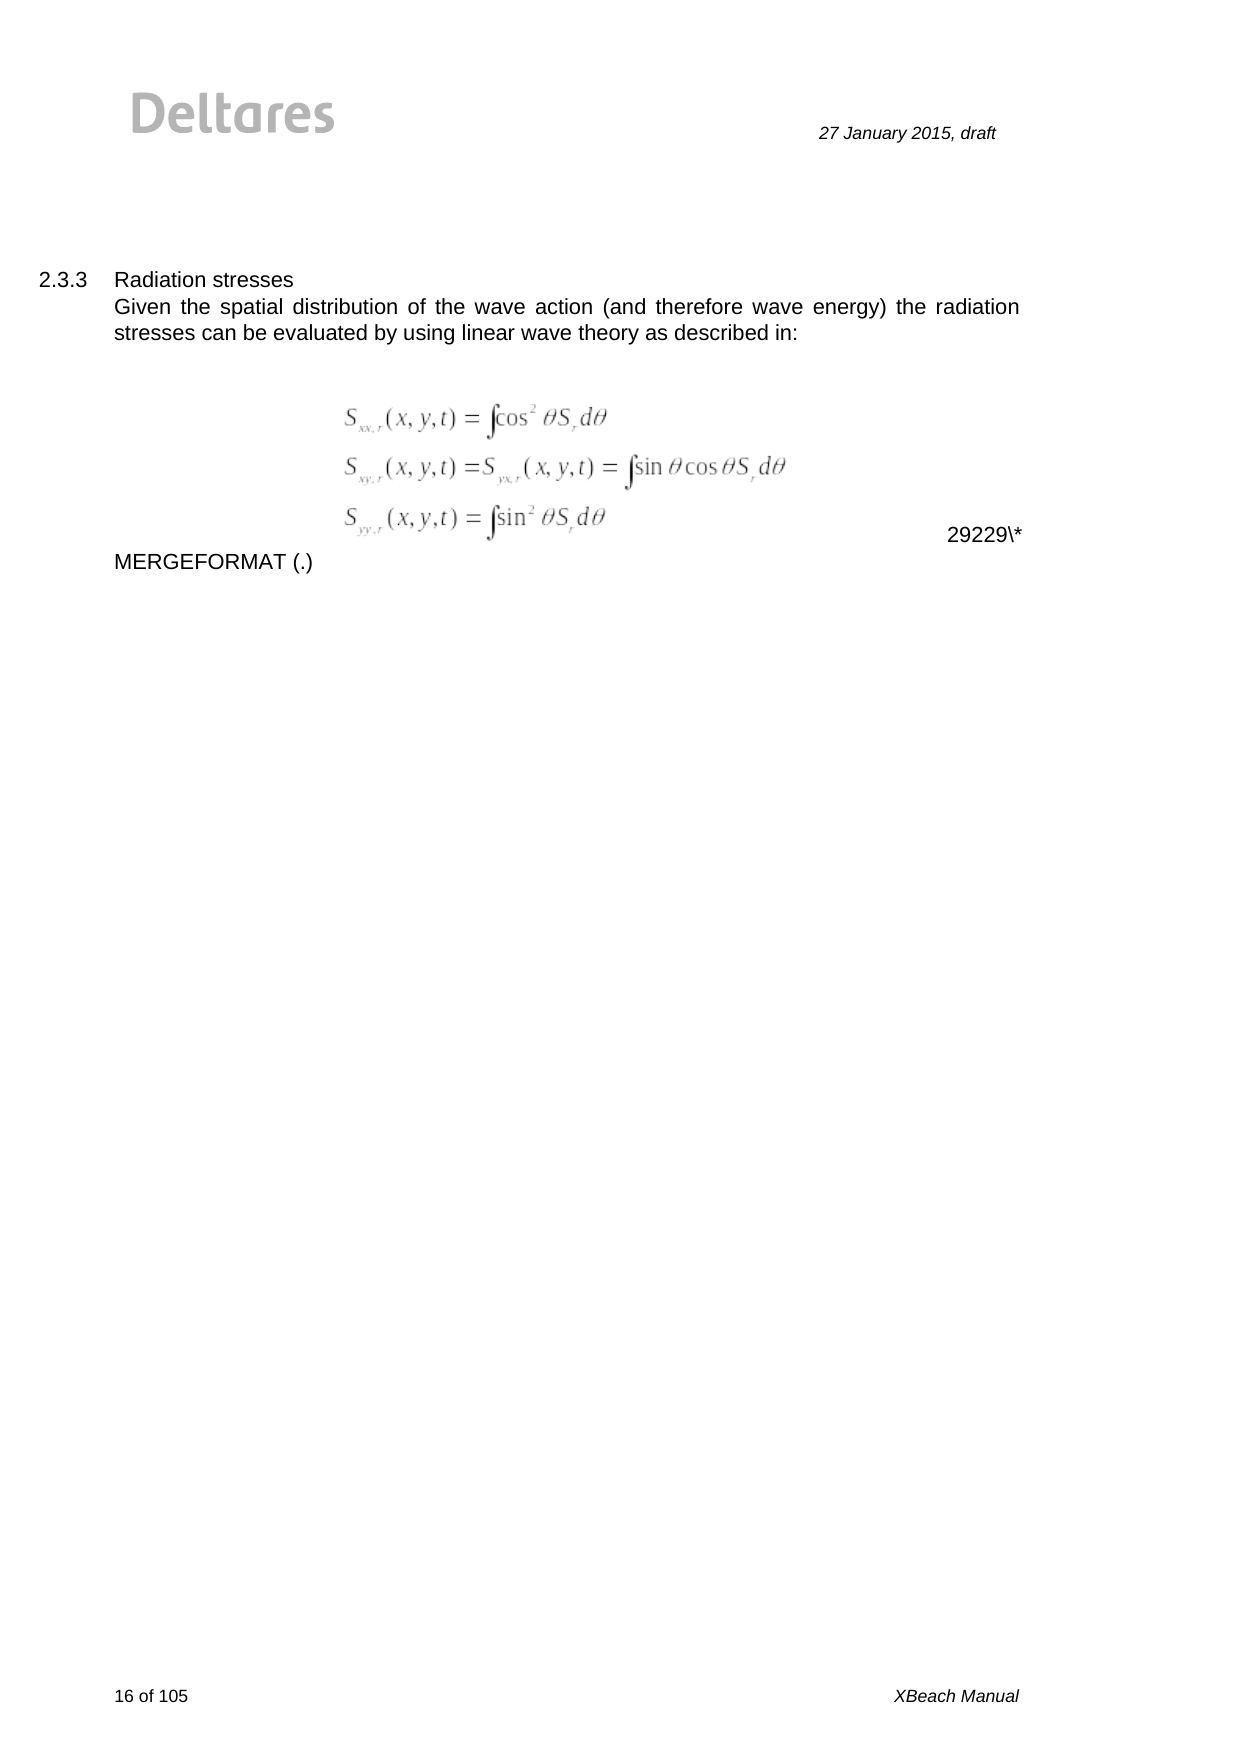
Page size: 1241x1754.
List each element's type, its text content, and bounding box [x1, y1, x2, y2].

subtitle Radiation stresses [87, 266, 1022, 292]
text Given the spatial distribution of the wave action (and therefore wave energy) the radiation stresses can be evaluated by using linear wave theory as described in: [114, 292, 1022, 346]
picture [132, 75, 334, 133]
